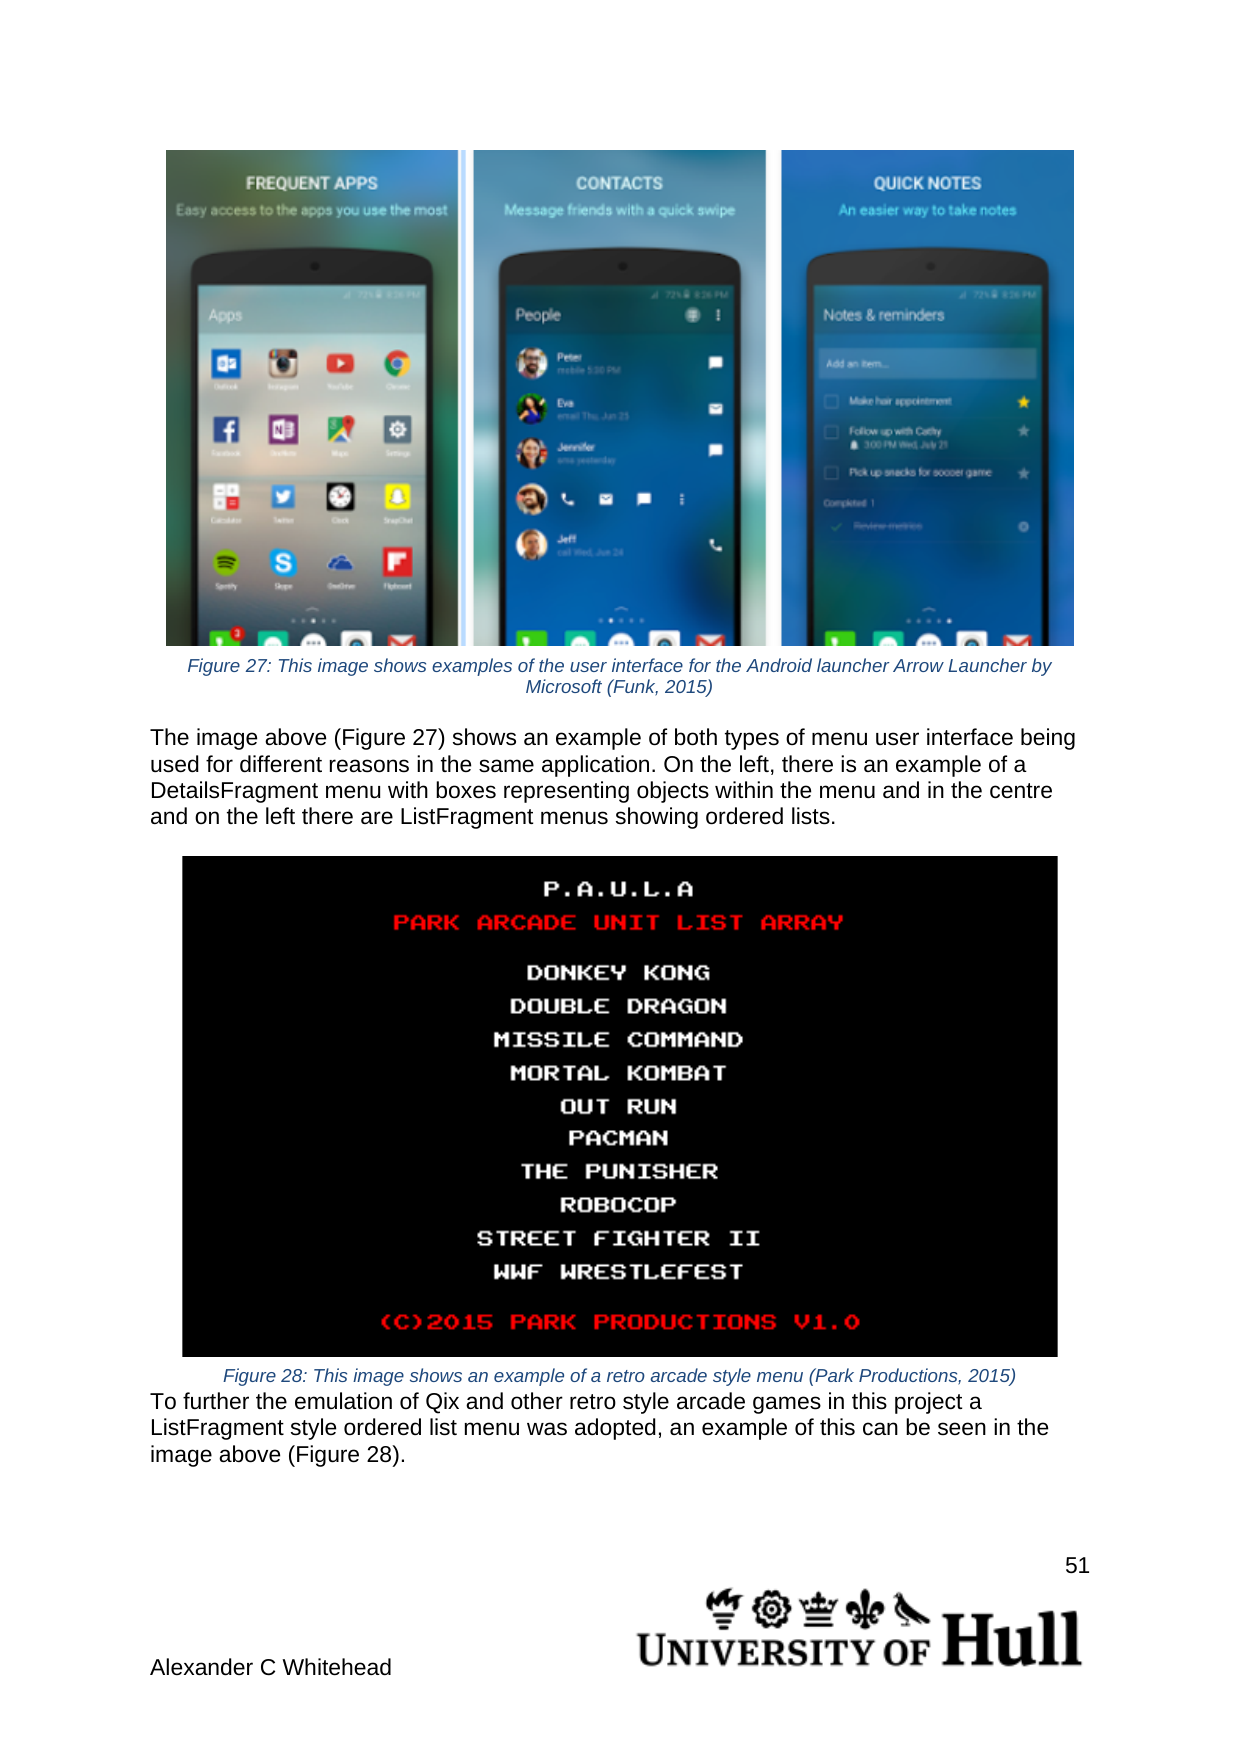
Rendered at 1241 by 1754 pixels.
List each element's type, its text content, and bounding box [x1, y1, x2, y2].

picture [873, 631, 903, 646]
picture [630, 1578, 1091, 1676]
picture [182, 856, 1058, 1357]
text To further the emulation of Qix and other retro style arcade games in this project a ListFragment style ordered list menu was adopted, an example of this can be seen in the image above (Figure 28). [150, 1188, 1090, 1467]
text The image above (Figure 27) shows an example of both types of menu user interface being used for different reasons in the same application. On the left, there is an example of a DetailsFragment menu with boxes representing objects within the menu and in the centre and on the left there are ListFragment menus showing ordered lists. [150, 724, 1090, 830]
picture [166, 150, 1074, 646]
